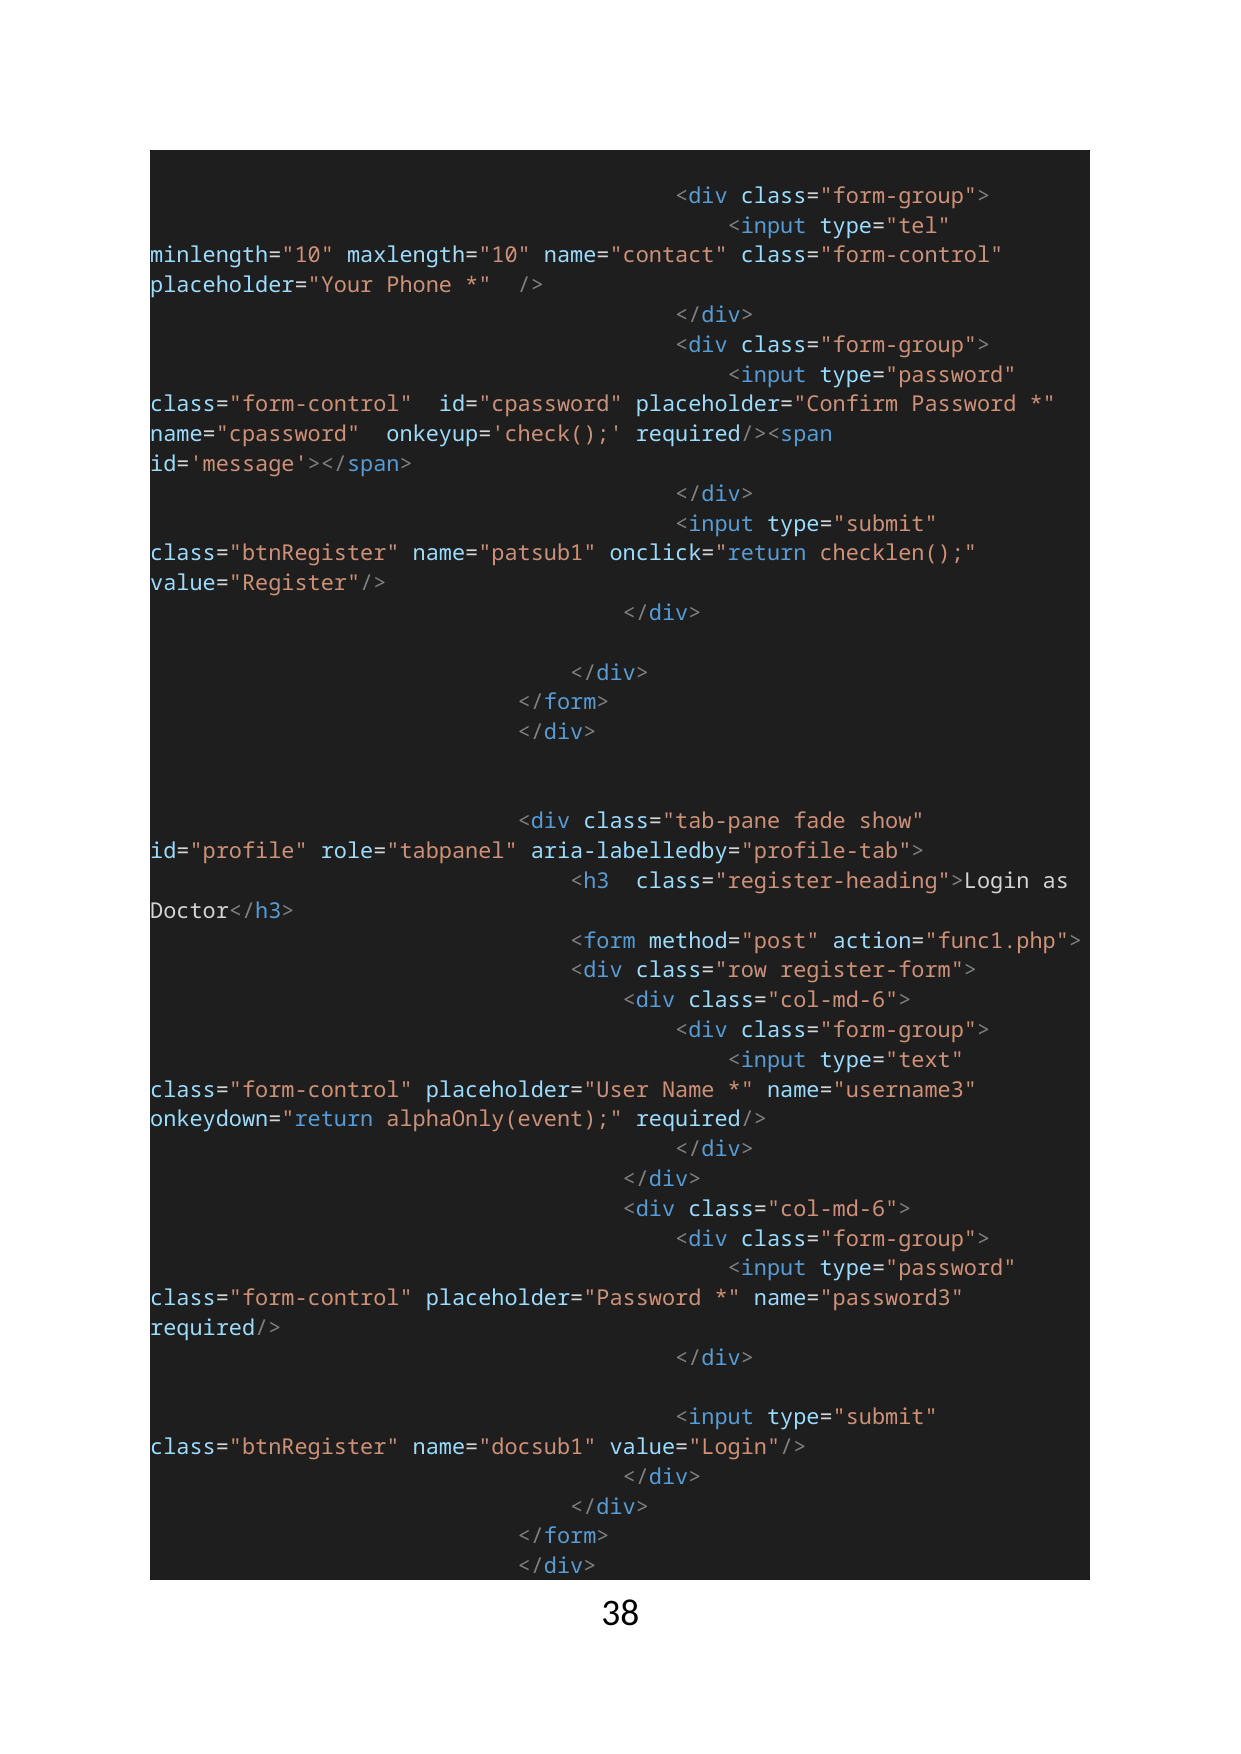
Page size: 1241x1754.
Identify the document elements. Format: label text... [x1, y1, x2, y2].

text <div class="row register-form"> [150, 954, 1090, 984]
text <div class="form-group"> [150, 1014, 1090, 1044]
text <div class="form-group"> [150, 1222, 1090, 1252]
text </div> [150, 1461, 1090, 1491]
text <div class="tab-pane fade show" id="profile" role="tabpanel" aria-labelledby="profile-tab"> [150, 805, 1090, 865]
text <div class="col-md-6"> [150, 984, 1090, 1014]
text <input type="submit" class="btnRegister" name="patsub1" onclick="return checklen();" value="Register"/> [150, 507, 1090, 597]
text </div> [150, 1491, 1090, 1520]
text </form> [150, 686, 1090, 716]
text <input type="password" class="form-control" id="cpassword" placeholder="Confirm Password *" name="cpassword" onkeyup='check();' required/><span id='message'></span> [150, 358, 1090, 478]
text </div> [150, 716, 1090, 746]
text </div> [150, 1133, 1090, 1163]
text </form> [150, 1520, 1090, 1550]
text <input type="submit" class="btnRegister" name="docsub1" value="Login"/> [150, 1401, 1090, 1461]
text <div class="form-group"> [150, 329, 1090, 358]
text </div> [150, 656, 1090, 686]
text <h3 class="register-heading">Login as Doctor</h3> [150, 865, 1090, 924]
text <div class="form-group"> [150, 180, 1090, 209]
text <input type="tel" minlength="10" maxlength="10" name="contact" class="form-control" placeholder="Your Phone *" /> [150, 209, 1090, 299]
text </div> [150, 1342, 1090, 1371]
text </div> [150, 299, 1090, 329]
text </div> [150, 1163, 1090, 1193]
text </div> [150, 597, 1090, 627]
text </div> [150, 1550, 1090, 1580]
text <input type="text" class="form-control" placeholder="User Name *" name="username3" onkeydown="return alphaOnly(event);" required/> [150, 1044, 1090, 1133]
text <form method="post" action="func1.php"> [150, 924, 1090, 954]
text <input type="password" class="form-control" placeholder="Password *" name="password3" required/> [150, 1252, 1090, 1342]
text </div> [150, 478, 1090, 507]
text <div class="col-md-6"> [150, 1193, 1090, 1222]
